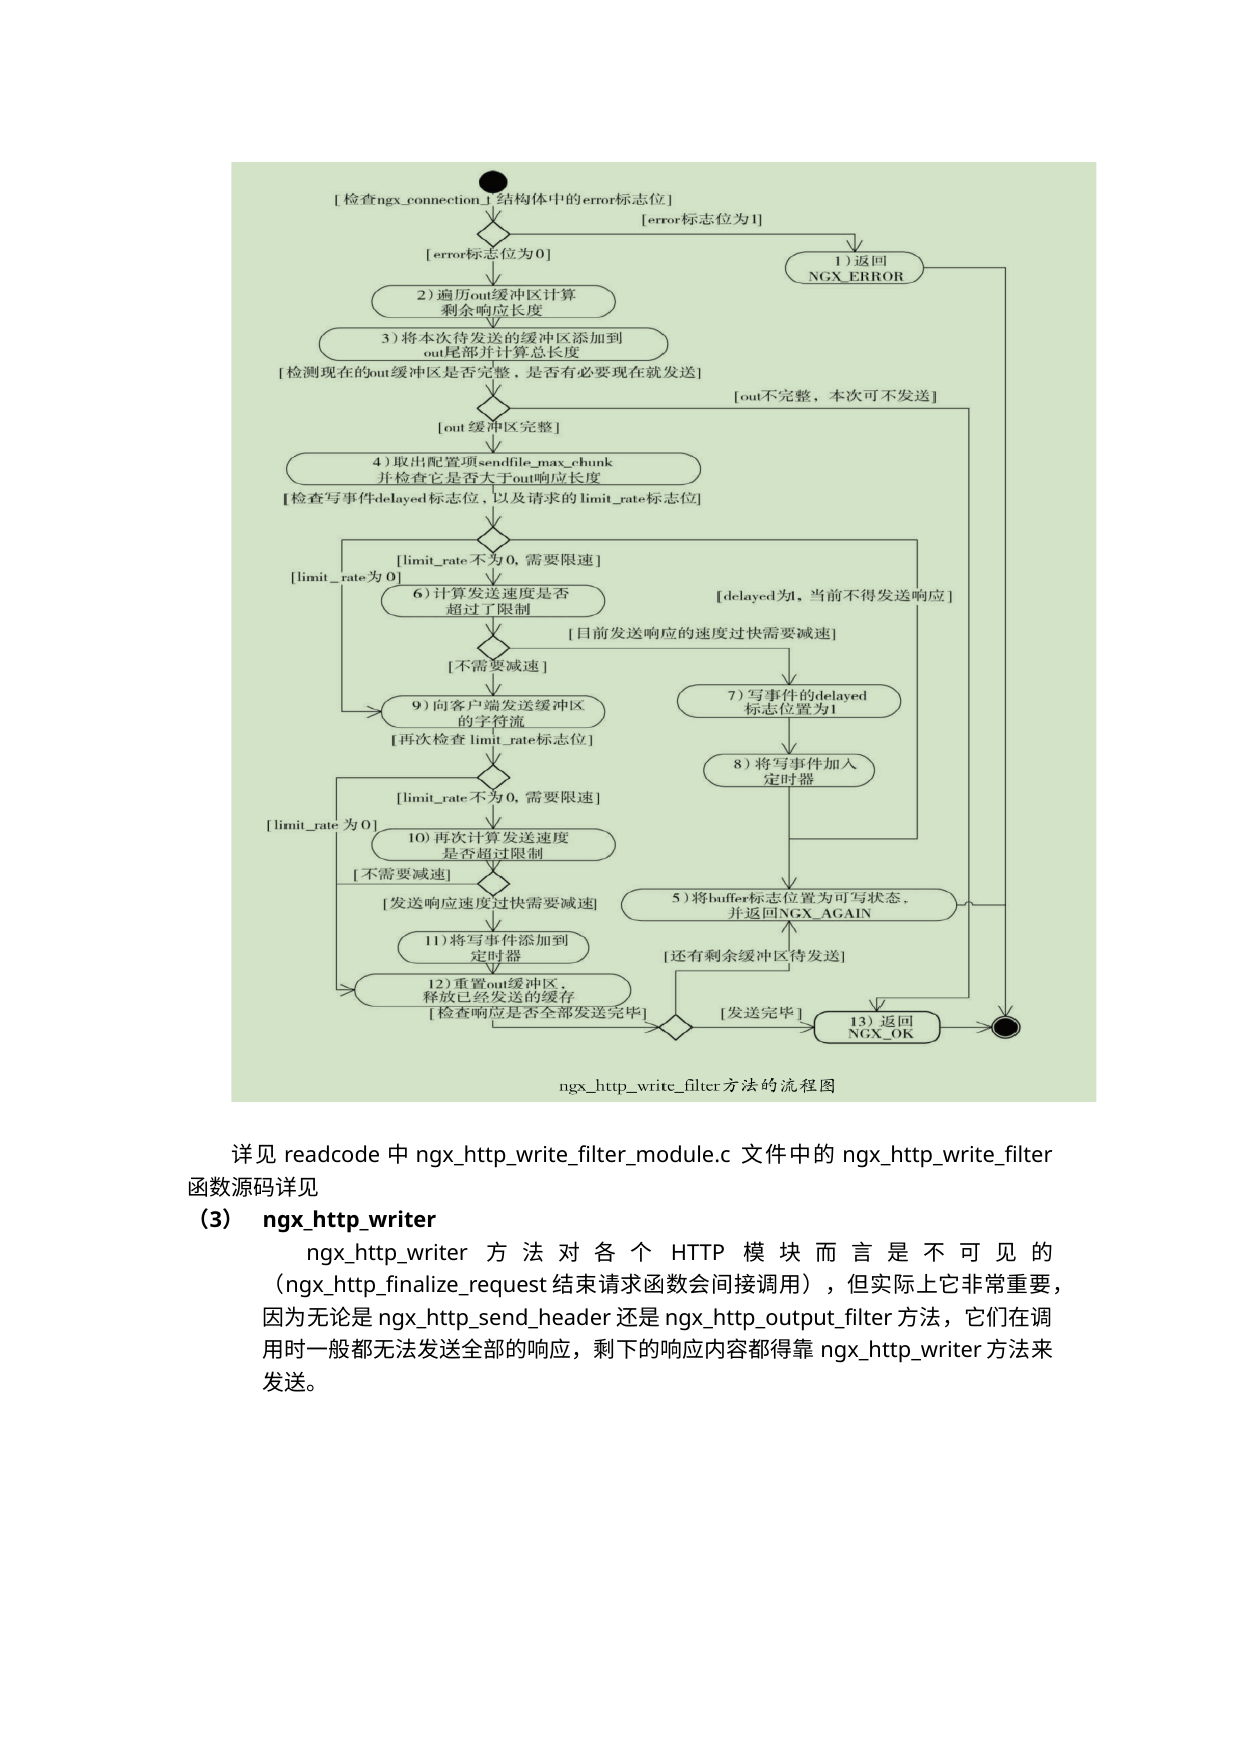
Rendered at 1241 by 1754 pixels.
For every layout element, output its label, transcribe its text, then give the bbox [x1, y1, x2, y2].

text 详见readcode中ngx_http_write_filter_module.c 文件中的ngx_http_write_filter函数源码详见 [187, 1137, 1053, 1202]
list ngx_http_writer [187, 1202, 1053, 1234]
list ngx_http_writer方法对各个HTTP模块而言是不可见的（ngx_http_finalize_request结束请求函数会间接调用），但实际上它非常重要，因为无论是ngx_http_send_header还是ngx_http_output_filter方法，它们在调用时一般都无法发送全部的响应，剩下的响应内容都得靠ngx_http_writer方法来发送。 [262, 1234, 1053, 1397]
picture [231, 162, 1097, 1102]
